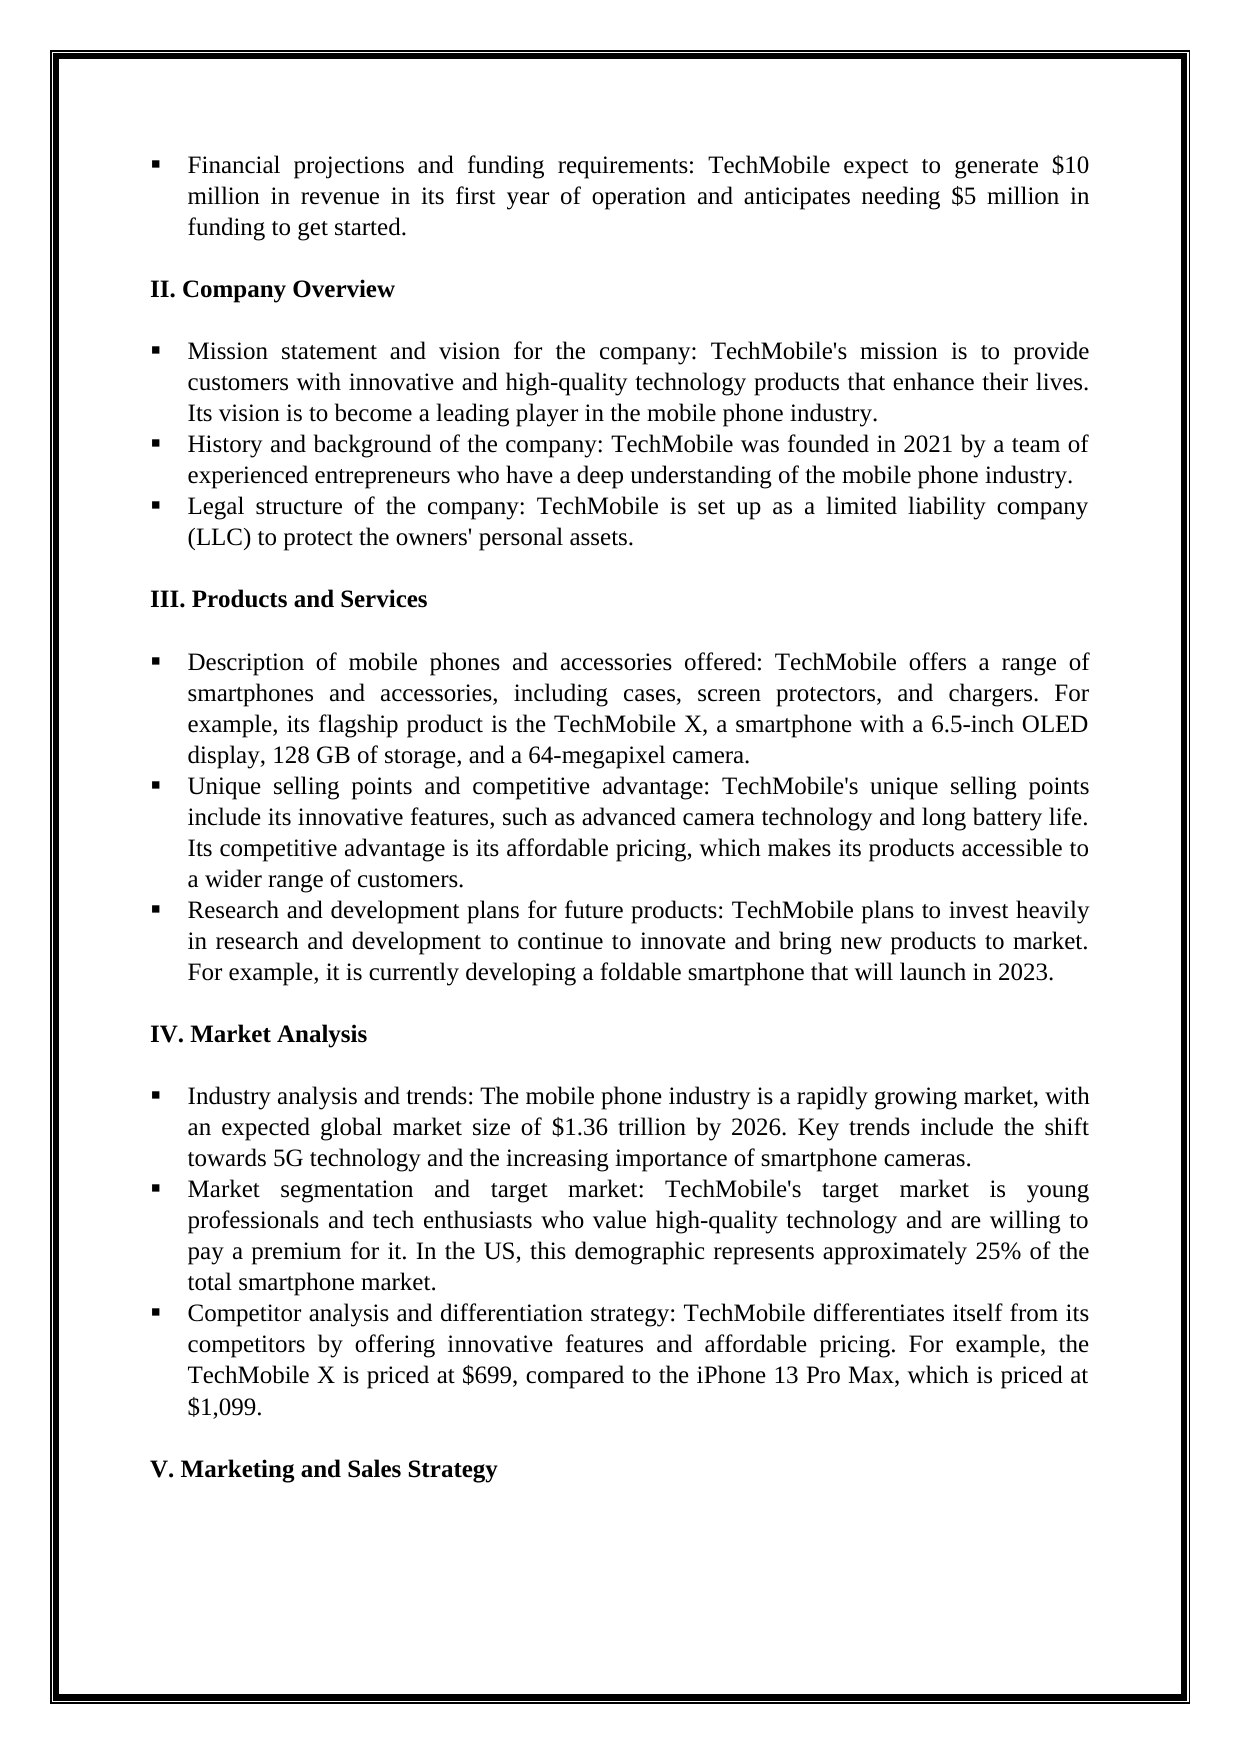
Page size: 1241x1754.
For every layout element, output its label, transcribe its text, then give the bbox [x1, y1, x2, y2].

list Research and development plans for future products: TechMobile plans to invest heavily in research and development to continue to innovate and bring new products to market. For example, it is currently developing a foldable smartphone that will launch in 2023. [150, 895, 1090, 986]
list Unique selling points and competitive advantage: TechMobile's unique selling points include its innovative features, such as advanced camera technology and long battery life. Its competitive advantage is its affordable pricing, which makes its products accessible to a wider range of customers. [150, 771, 1090, 893]
list V. Marketing and Sales Strategy [150, 1454, 1090, 1482]
list III. Products and Services [150, 584, 1090, 613]
list Description of mobile phones and accessories offered: TechMobile offers a range of smartphones and accessories, including cases, screen protectors, and chargers. For example, its flagship product is the TechMobile X, a smartphone with a 6.5-inch OLED display, 128 GB of storage, and a 64-megapixel camera. [150, 647, 1090, 768]
list Industry analysis and trends: The mobile phone industry is a rapidly growing market, with an expected global market size of $1.36 trillion by 2026. Key trends include the shift towards 5G technology and the increasing importance of smartphone cameras. [150, 1081, 1090, 1172]
list II. Company Overview [150, 274, 1090, 303]
list Mission statement and vision for the company: TechMobile's mission is to provide customers with innovative and high-quality technology products that enhance their lives. Its vision is to become a leading player in the mobile phone industry. [150, 336, 1090, 427]
list Legal structure of the company: TechMobile is set up as a limited liability company (LLC) to protect the owners' personal assets. [150, 491, 1090, 551]
list Competitor analysis and differentiation strategy: TechMobile differentiates itself from its competitors by offering innovative features and affordable pricing. For example, the TechMobile X is priced at $699, compared to the iPhone 13 Pro Max, which is priced at $1,099. [150, 1298, 1090, 1420]
list History and background of the company: TechMobile was founded in 2021 by a team of experienced entrepreneurs who have a deep understanding of the mobile phone industry. [150, 429, 1090, 489]
list Financial projections and funding requirements: TechMobile expect to generate $10 million in revenue in its first year of operation and anticipates needing $5 million in funding to get started. [150, 150, 1090, 241]
list Market segmentation and target market: TechMobile's target market is young professionals and tech enthusiasts who value high-quality technology and are willing to pay a premium for it. In the US, this demographic represents approximately 25% of the total smartphone market. [150, 1174, 1090, 1296]
list IV. Market Analysis [150, 1019, 1090, 1048]
